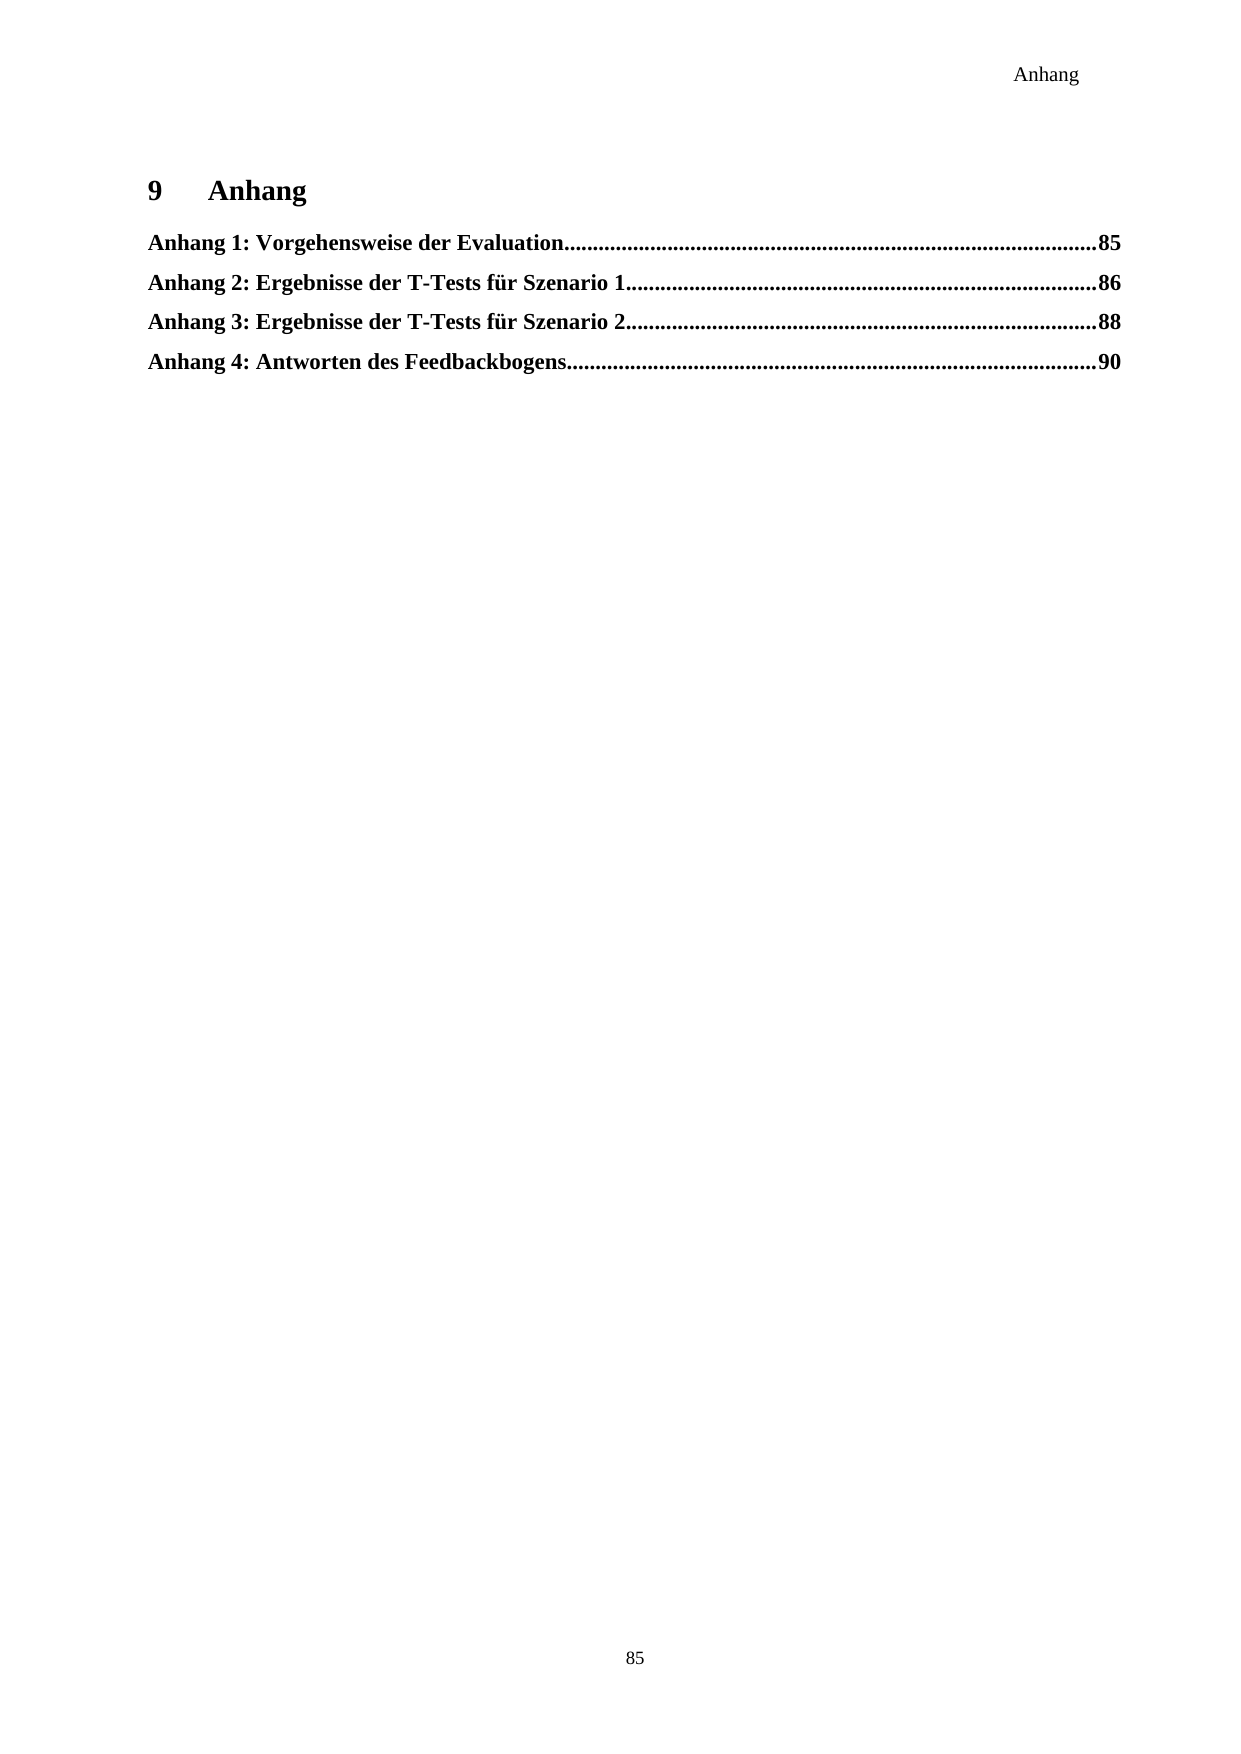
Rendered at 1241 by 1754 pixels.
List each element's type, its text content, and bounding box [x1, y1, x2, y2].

text Anhang 1: Vorgehensweise der Evaluation 85 [148, 229, 1122, 256]
text Anhang 4: Antworten des Feedbackbogens 90 [148, 348, 1122, 374]
text Anhang 2: Ergebnisse der T-Tests für Szenario 1 86 [148, 269, 1122, 295]
text Anhang 3: Ergebnisse der T-Tests für Szenario 2 88 [148, 308, 1122, 334]
subtitle Anhang [148, 173, 1122, 206]
